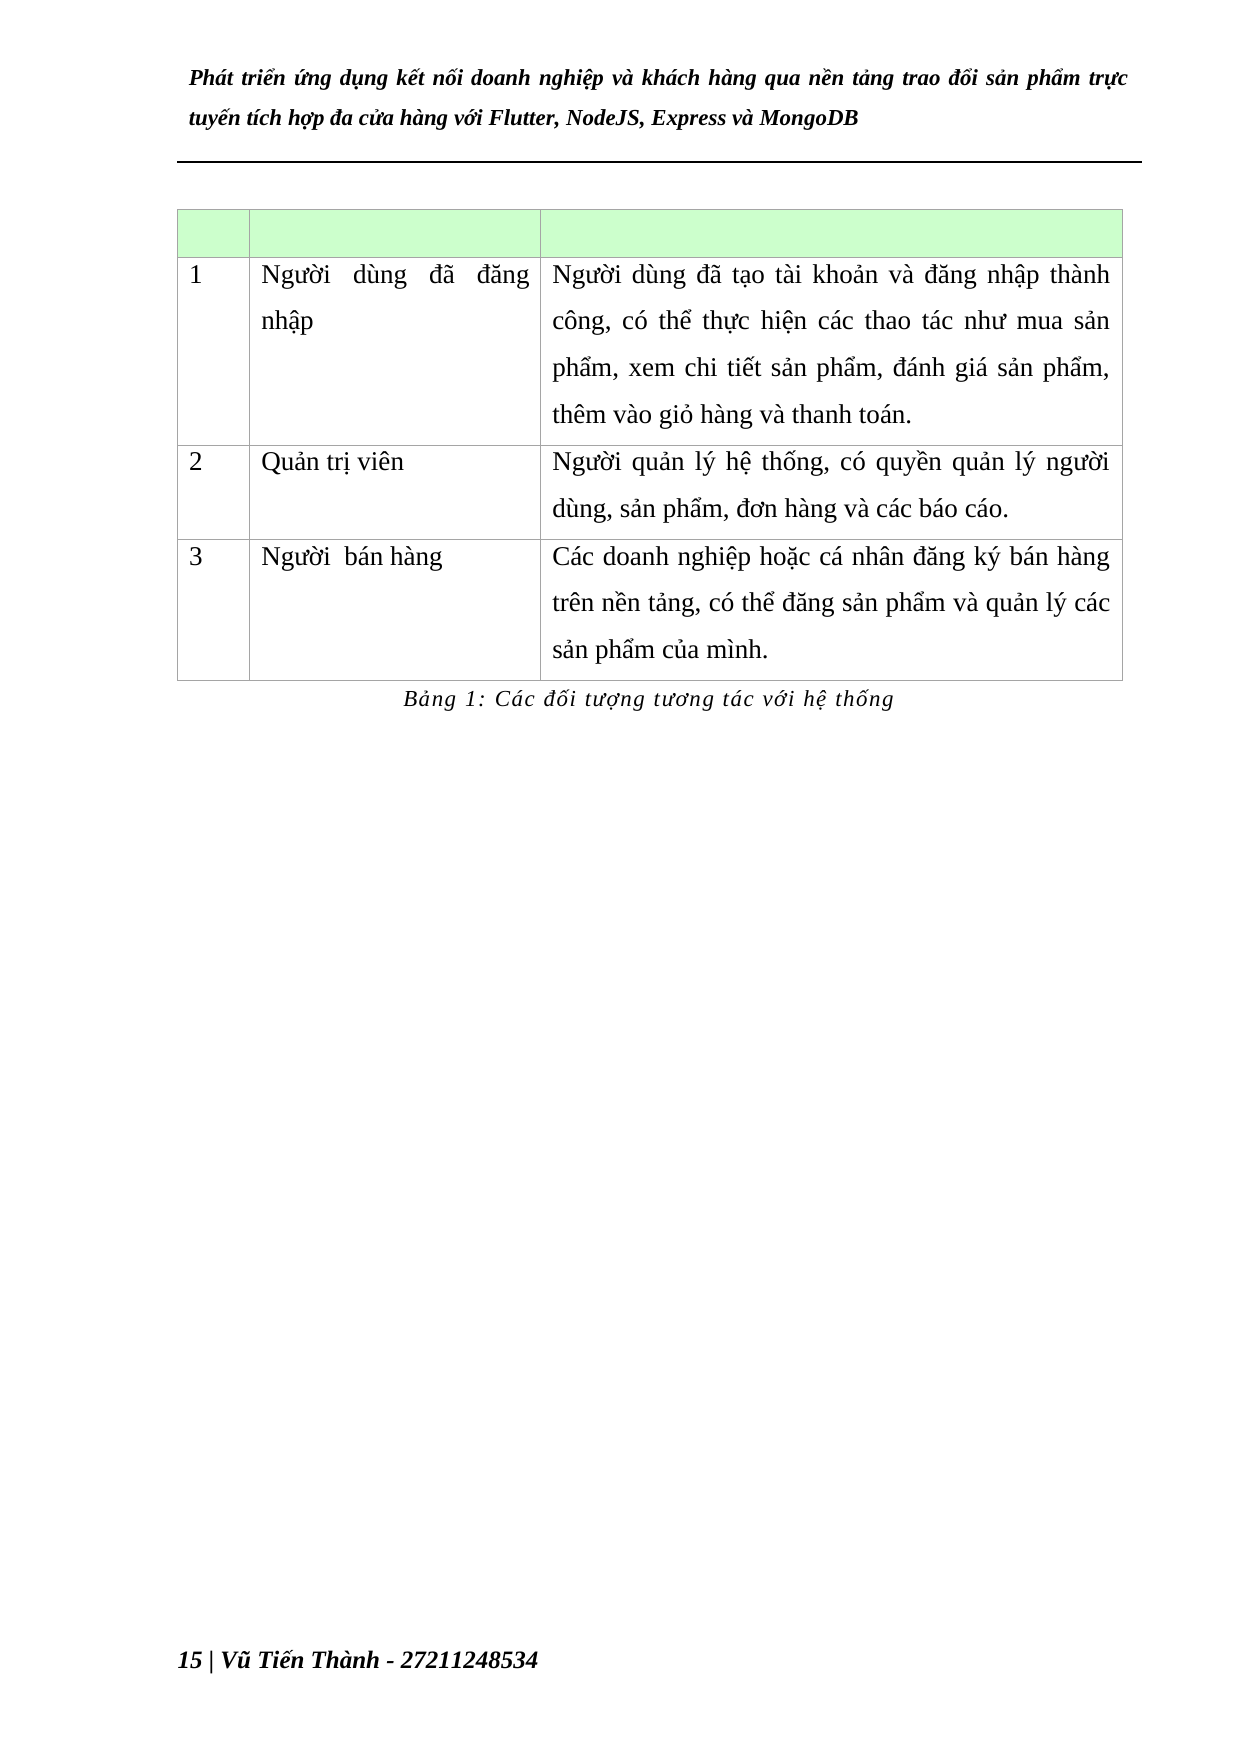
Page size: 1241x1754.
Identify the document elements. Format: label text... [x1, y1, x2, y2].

subtitle Bảng 1: Các đối tượng tương tác với hệ thống [177, 685, 1122, 711]
table_cell 2 [178, 446, 249, 539]
table_cell Người quản lý hệ thống, có quyền quản lý người dùng, sản phẩm, đơn hàng và các báo cáo. [541, 446, 1122, 539]
table_cell Quản trị viên [250, 446, 540, 539]
table_header Mô tả [541, 210, 1122, 257]
table_header Tên tác nhân [250, 210, 540, 257]
table_cell Người dùng đã đăng nhập [250, 258, 540, 444]
table_header STT [178, 210, 249, 257]
table_cell 1 [178, 258, 249, 444]
table_cell Các doanh nghiệp hoặc cá nhân đăng ký bán hàng trên nền tảng, có thể đăng sản phẩm và quản lý các sản phẩm của mình. [541, 540, 1122, 680]
table_cell Người dùng đã tạo tài khoản và đăng nhập thành công, có thể thực hiện các thao tác như mua sản phẩm, xem chi tiết sản phẩm, đánh giá sản phẩm, thêm vào giỏ hàng và thanh toán. [541, 258, 1122, 444]
table_cell Người bán hàng [250, 540, 540, 680]
table_cell 3 [178, 540, 249, 680]
